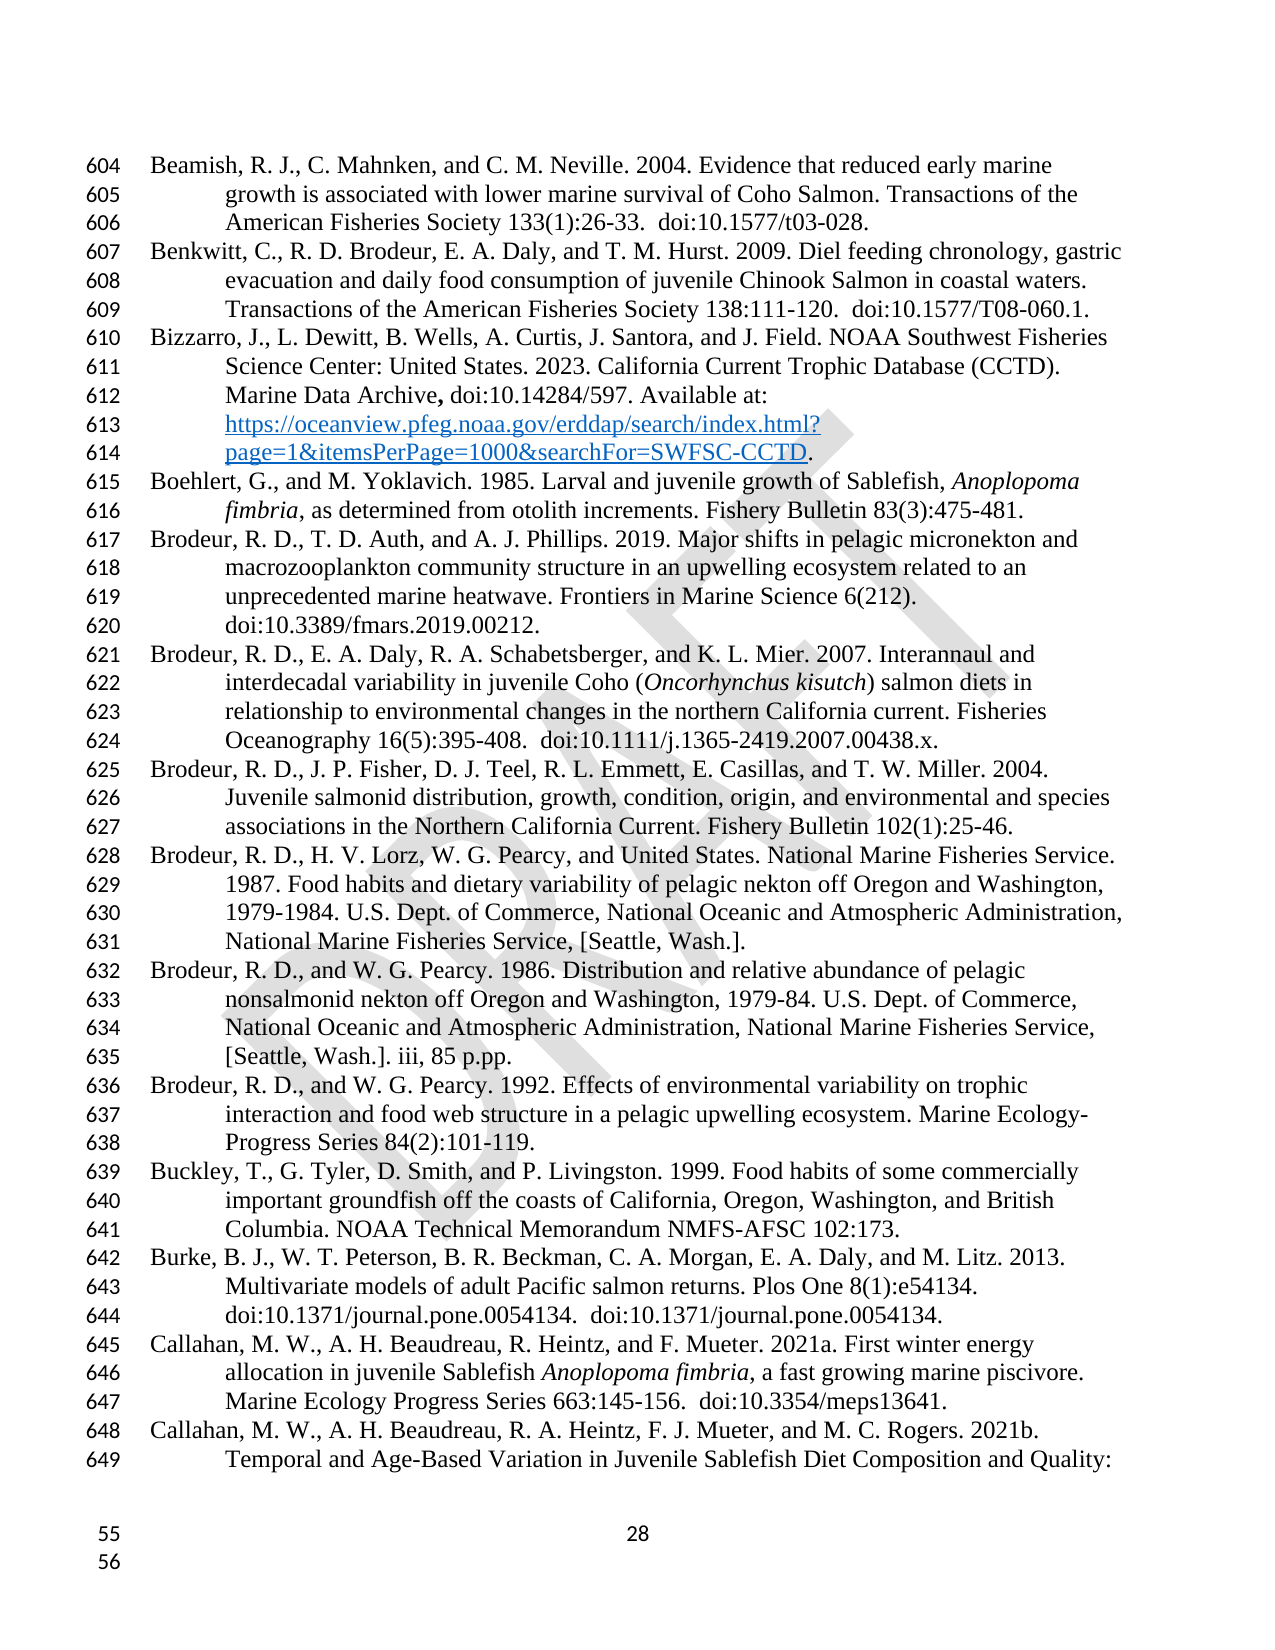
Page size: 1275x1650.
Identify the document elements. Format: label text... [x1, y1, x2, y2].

text Brodeur, R. D., J. P. Fisher, D. J. Teel, R. L. Emmett, E. Casillas, and T. W. Miller. 2004. Juvenile salmonid distribution, growth, condition, origin, and environmental and species associations in the Northern California Current. Fishery Bulletin 102(1):25-46. [150, 754, 1125, 840]
text Bizzarro, J., L. Dewitt, B. Wells, A. Curtis, J. Santora, and J. Field. NOAA Southwest Fisheries Science Center: United States. 2023. California Current Trophic Database (CCTD). Marine Data Archive, doi:10.14284/597. Available at: https://oceanview.pfeg.noaa.gov/erddap/search/index.html?page=1&itemsPerPage=1000&searchFor=SWFSC-CCTD. [150, 322, 1125, 466]
text Callahan, M. W., A. H. Beaudreau, R. Heintz, and F. Mueter. 2021a. First winter energy allocation in juvenile Sablefish Anoplopoma fimbria, a fast growing marine piscivore. Marine Ecology Progress Series 663:145-156. doi:10.3354/meps13641. [150, 1329, 1125, 1415]
text Brodeur, R. D., E. A. Daly, R. A. Schabetsberger, and K. L. Mier. 2007. Interannaul and interdecadal variability in juvenile Coho (Oncorhynchus kisutch) salmon diets in relationship to environmental changes in the northern California current. Fisheries Oceanography 16(5):395-408. doi:10.1111/j.1365-2419.2007.00438.x. [150, 639, 1125, 754]
text Buckley, T., G. Tyler, D. Smith, and P. Livingston. 1999. Food habits of some commercially important groundfish off the coasts of California, Oregon, Washington, and British Columbia. NOAA Technical Memorandum NMFS-AFSC 102:173. [150, 1156, 1125, 1242]
text Boehlert, G., and M. Yoklavich. 1985. Larval and juvenile growth of Sablefish, Anoplopoma fimbria, as determined from otolith increments. Fishery Bulletin 83(3):475-481. [150, 466, 1125, 524]
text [150, 1415, 1125, 1472]
text Brodeur, R. D., and W. G. Pearcy. 1992. Effects of environmental variability on trophic interaction and food web structure in a pelagic upwelling ecosystem. Marine Ecology-Progress Series 84(2):101-119. [150, 1070, 1125, 1156]
text Brodeur, R. D., and W. G. Pearcy. 1986. Distribution and relative abundance of pelagic nonsalmonid nekton off Oregon and Washington, 1979-84. U.S. Dept. of Commerce, National Oceanic and Atmospheric Administration, National Marine Fisheries Service, [Seattle, Wash.]. iii, 85 p.pp. [150, 955, 1125, 1070]
text Burke, B. J., W. T. Peterson, B. R. Beckman, C. A. Morgan, E. A. Daly, and M. Litz. 2013. Multivariate models of adult Pacific salmon returns. Plos One 8(1):e54134. doi:10.1371/journal.pone.0054134. doi:10.1371/journal.pone.0054134. [150, 1242, 1125, 1329]
text Beamish, R. J., C. Mahnken, and C. M. Neville. 2004. Evidence that reduced early marine growth is associated with lower marine survival of Coho Salmon. Transactions of the American Fisheries Society 133(1):26-33. doi:10.1577/t03-028. [150, 150, 1125, 236]
text Brodeur, R. D., H. V. Lorz, W. G. Pearcy, and United States. National Marine Fisheries Service. 1987. Food habits and dietary variability of pelagic nekton off Oregon and Washington, 1979-1984. U.S. Dept. of Commerce, National Oceanic and Atmospheric Administration, National Marine Fisheries Service, [Seattle, Wash.]. [150, 840, 1125, 955]
text Brodeur, R. D., T. D. Auth, and A. J. Phillips. 2019. Major shifts in pelagic micronekton and macrozooplankton community structure in an upwelling ecosystem related to an unprecedented marine heatwave. Frontiers in Marine Science 6(212). doi:10.3389/fmars.2019.00212. [150, 524, 1125, 639]
text Benkwitt, C., R. D. Brodeur, E. A. Daly, and T. M. Hurst. 2009. Diel feeding chronology, gastric evacuation and daily food consumption of juvenile Chinook Salmon in coastal waters. Transactions of the American Fisheries Society 138:111-120. doi:10.1577/T08-060.1. [150, 236, 1125, 322]
